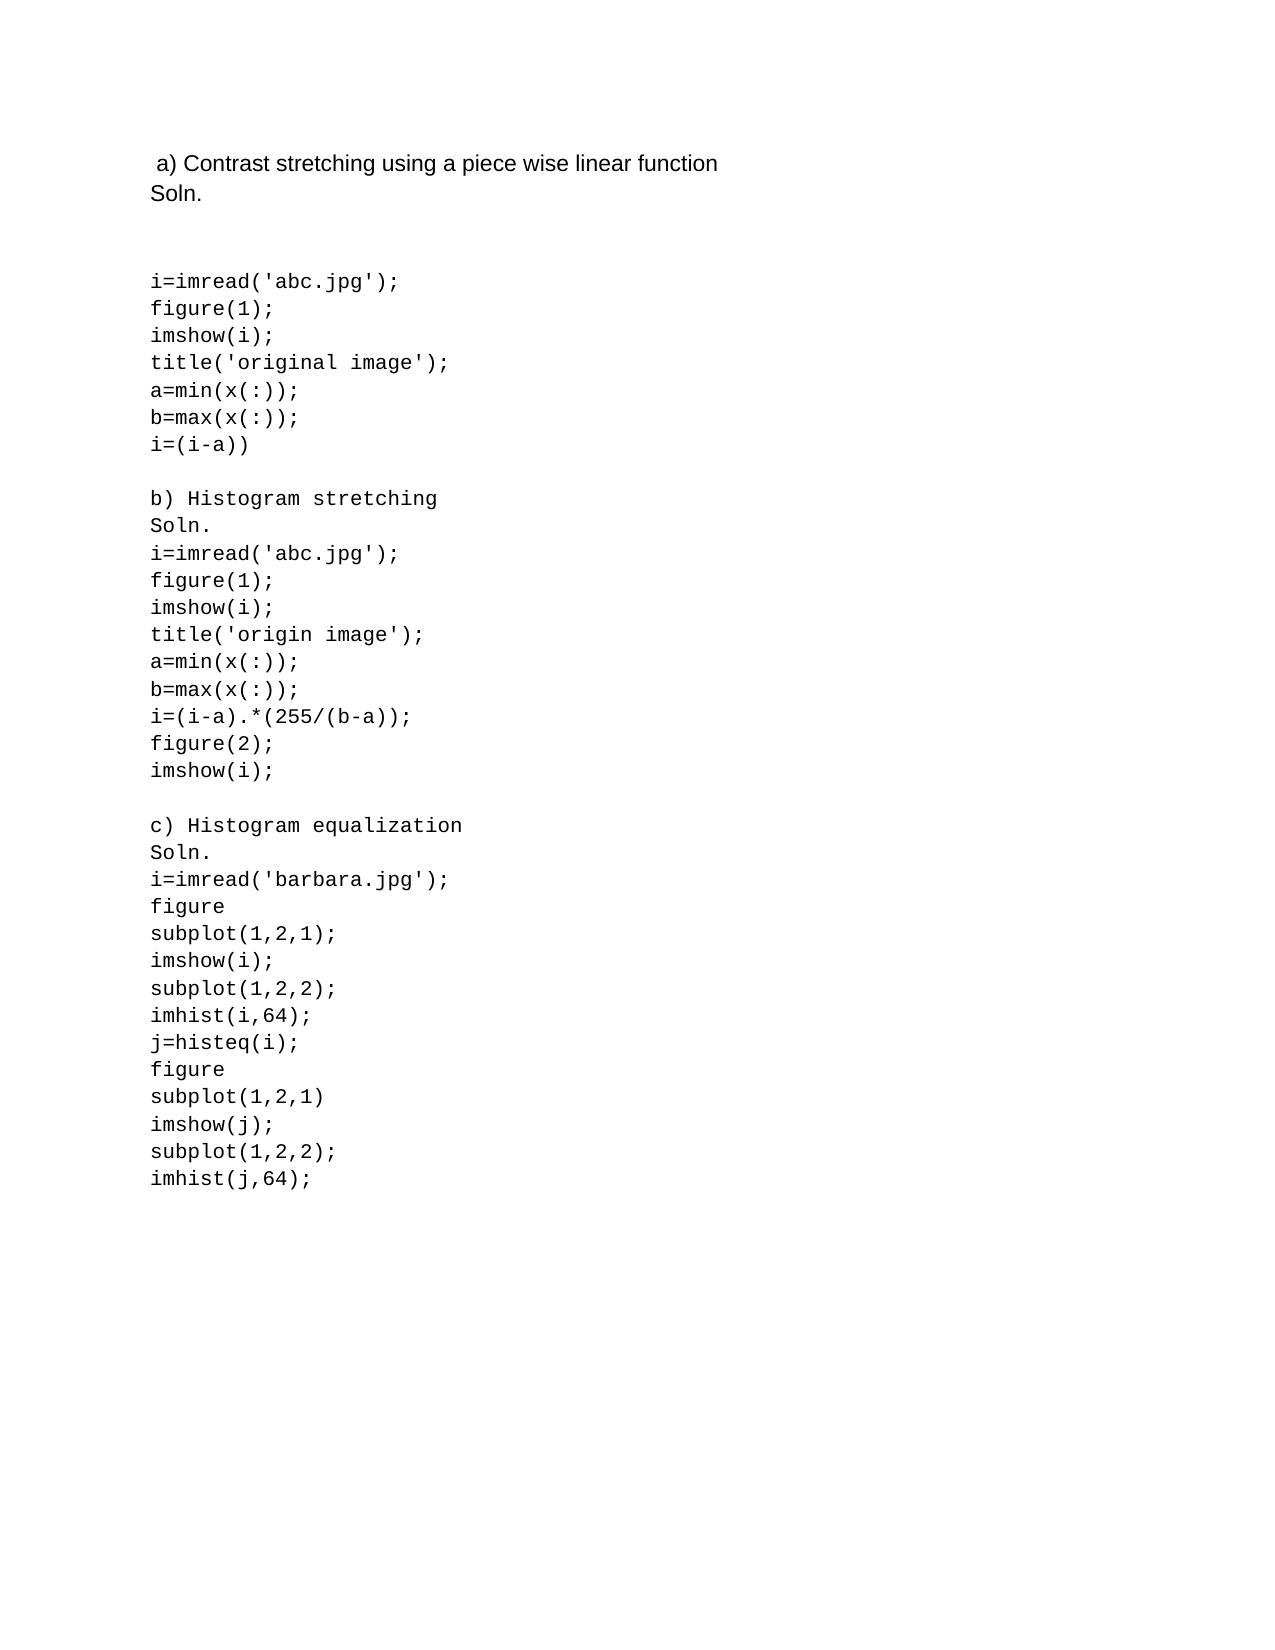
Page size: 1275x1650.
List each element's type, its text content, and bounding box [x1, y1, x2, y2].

text subplot(1,2,2); [150, 978, 1125, 1001]
text Soln. [150, 180, 1125, 207]
text subplot(1,2,1) [150, 1086, 1125, 1110]
text imshow(i); [150, 597, 1125, 621]
text i=imread('abc.jpg'); [150, 543, 1125, 566]
text subplot(1,2,2); [150, 1141, 1125, 1164]
text i=imread('barbara.jpg'); [150, 869, 1125, 893]
text figure(1); [150, 570, 1125, 593]
text imshow(i); [150, 951, 1125, 974]
text title('original image'); [150, 352, 1125, 376]
text Soln. [150, 842, 1125, 865]
text b=max(x(:)); [150, 407, 1125, 430]
text imhist(i,64); [150, 1005, 1125, 1028]
text imhist(j,64); [150, 1168, 1125, 1192]
text b) Histogram stretching [150, 488, 1125, 512]
text figure(2); [150, 733, 1125, 757]
text imshow(i); [150, 760, 1125, 784]
text i=imread('abc.jpg'); [150, 271, 1125, 294]
text a=min(x(:)); [150, 379, 1125, 403]
text i=(i-a).*(255/(b-a)); [150, 706, 1125, 729]
text j=histeq(i); [150, 1032, 1125, 1056]
text figure [150, 1059, 1125, 1083]
text imshow(j); [150, 1114, 1125, 1137]
text figure(1); [150, 298, 1125, 322]
text subplot(1,2,1); [150, 923, 1125, 947]
text c) Histogram equalization [150, 814, 1125, 838]
text a=min(x(:)); [150, 651, 1125, 675]
text i=(i-a)) [150, 434, 1125, 458]
text title('origin image'); [150, 624, 1125, 648]
text imshow(i); [150, 325, 1125, 349]
text a) Contrast stretching using a piece wise linear function [150, 150, 1125, 176]
text figure [150, 896, 1125, 920]
text Soln. [150, 516, 1125, 539]
text b=max(x(:)); [150, 679, 1125, 702]
